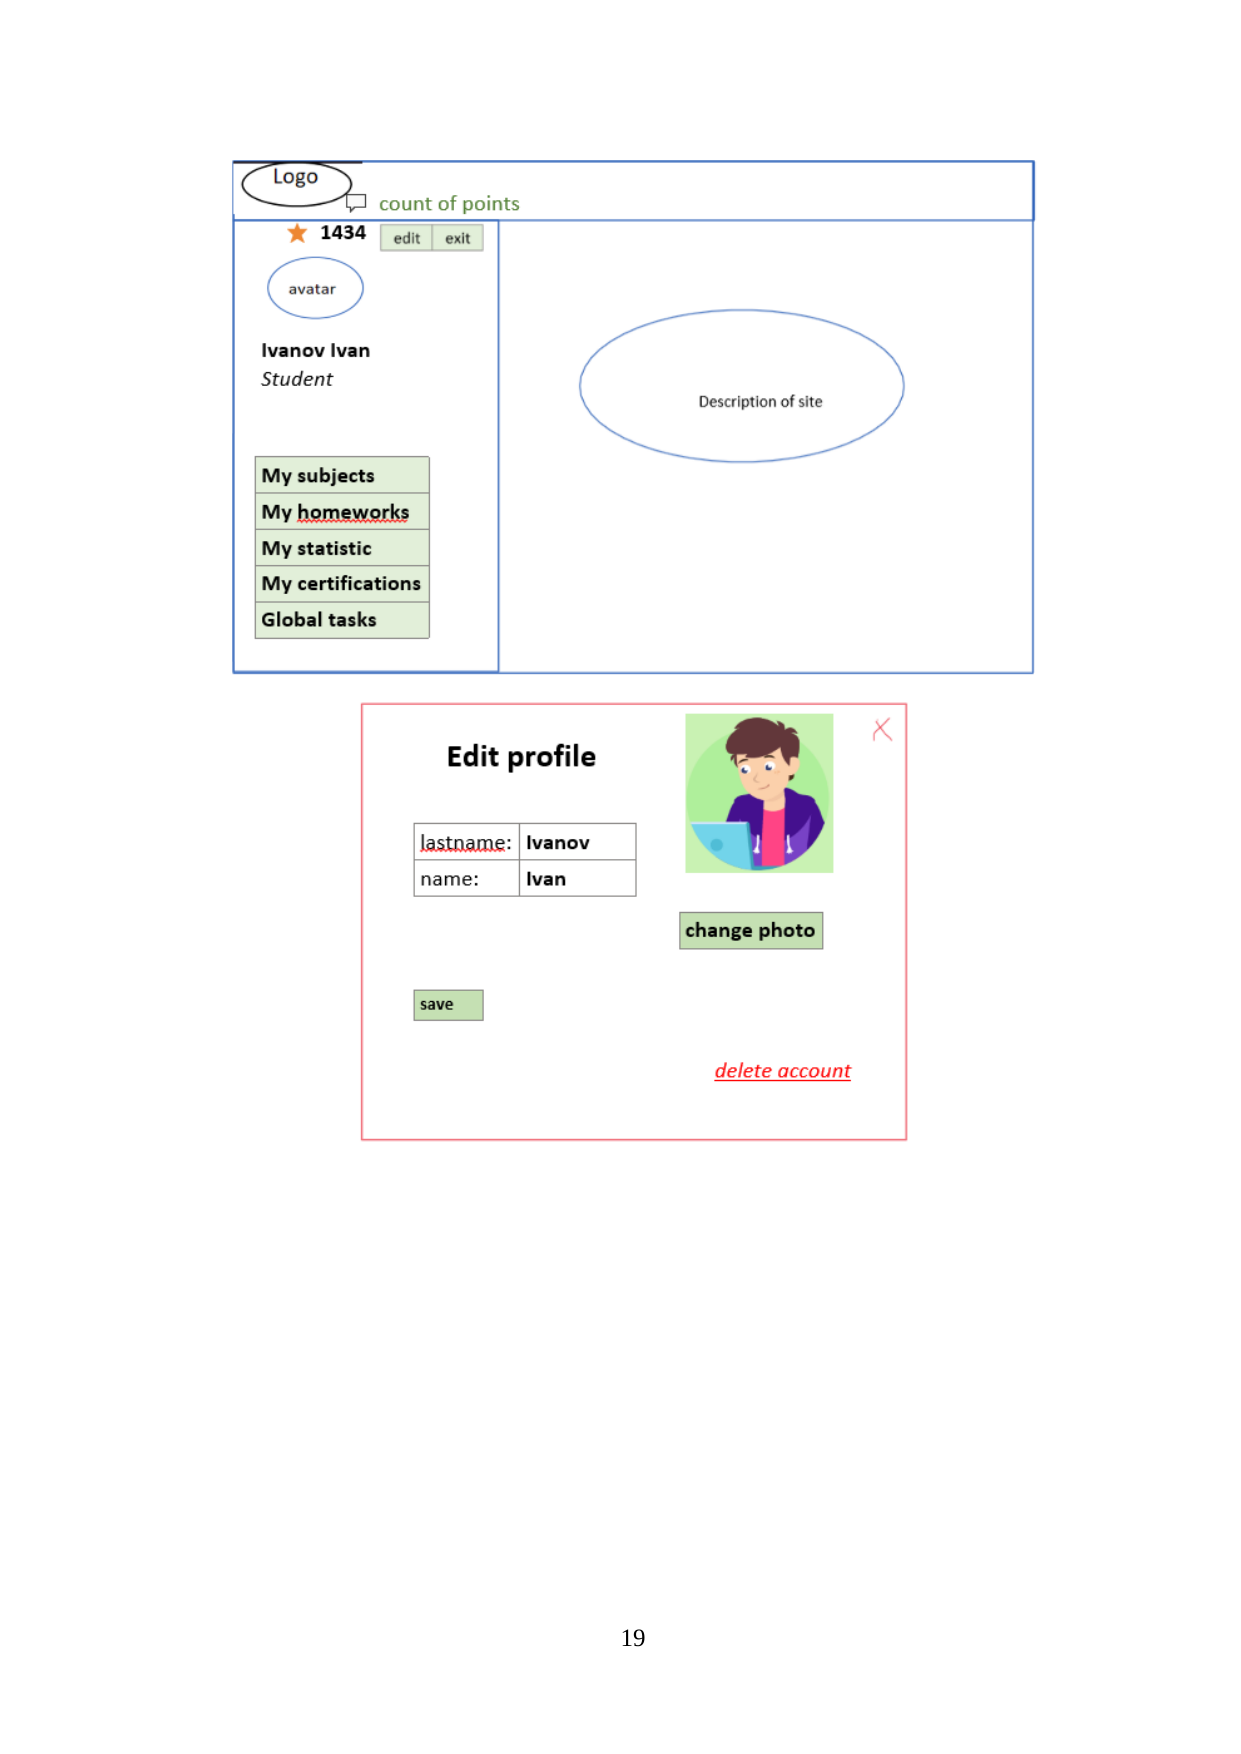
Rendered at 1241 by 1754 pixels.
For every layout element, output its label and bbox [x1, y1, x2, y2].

picture [221, 150, 1044, 683]
picture [346, 695, 919, 1149]
